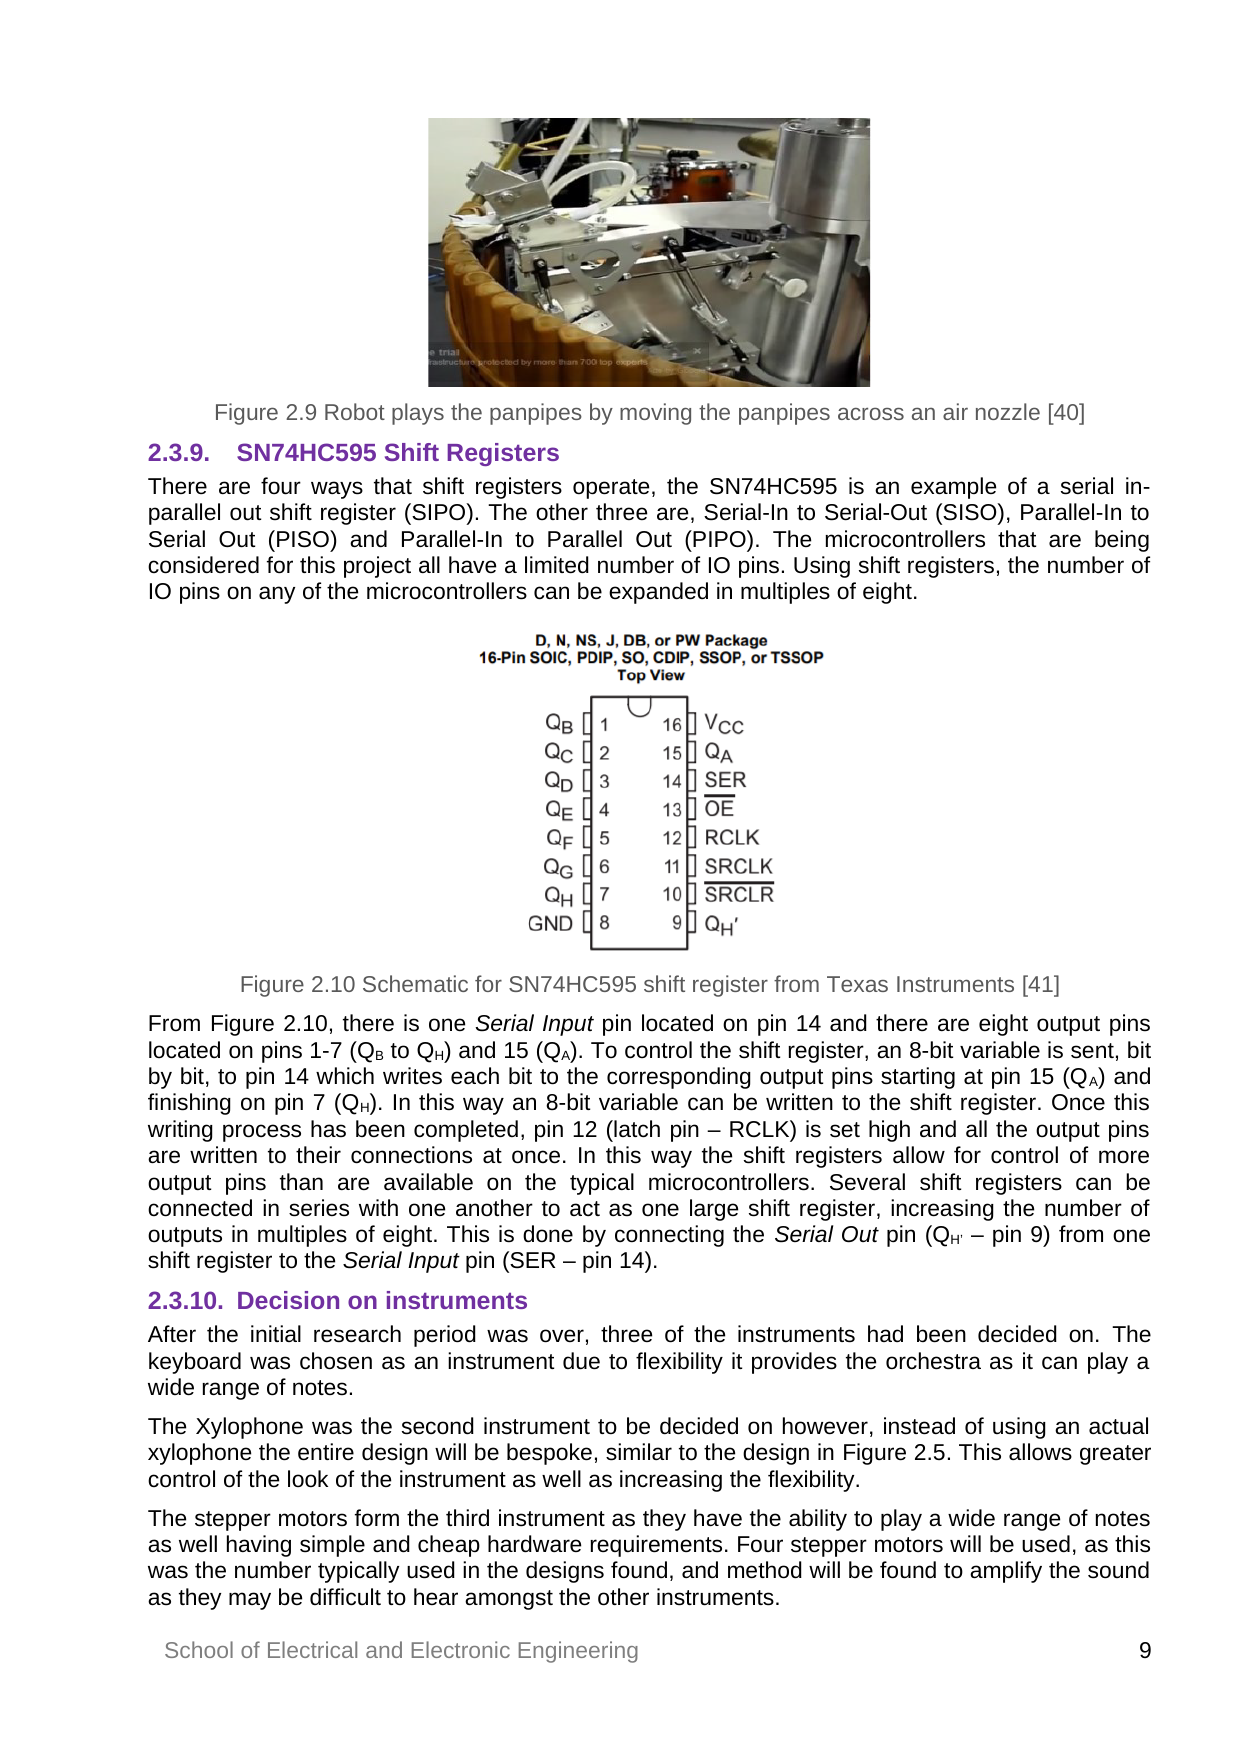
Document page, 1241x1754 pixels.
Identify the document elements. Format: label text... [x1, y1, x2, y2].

text Figure 2.9 Robot plays the panpipes by moving the panpipes across an air nozzle [148, 399, 1152, 425]
text Figure 2.10 Schematic for SN74HC595 shift register from Texas Instruments [148, 971, 1152, 998]
text The stepper motors form the third instrument as they have the ability to play a wide range of notes as well having simple and cheap hardware requirements. Four stepper motors will be used, as this was the number typically used in the designs found, and method will be found to amplify the sound as they may be difficult to hear amongst the other instruments. [148, 1504, 1152, 1610]
text The Xylophone was the second instrument to be decided on however, instead of using an actual xylophone the entire design will be bespoke, similar to the design in Figure 2.5. This allows greater control of the look of the instrument as well as increasing the flexibility. [148, 1413, 1152, 1492]
text From Figure 2.9, there is one Serial Input pin located on pin 14 and there are eight output pins located on pins 1-7 (QB to QH) and 15 (QA). To control the shift register, an 8-bit variable is sent, bit by bit, to pin 14 which writes each bit to the corresponding output pins starting at pin 15 (QA) and finishing on pin 7 (QH). In this way an 8-bit variable can be written to the shift register. Once this writing process has been completed, pin 12 (latch pin – RCLK) is set high and all the output pins are written to their connections at once. In this way the shift registers allow for control of more output pins than are available on the typical microcontrollers. Several shift registers can be connected in series with one another to act as one large shift register, increasing the number of outputs in multiples of eight. This is done by connecting the Serial Out pin (QH’ – pin 9) from one shift register to the Serial Input pin (SER – pin 14). [148, 1010, 1152, 1274]
text After the initial research period was over, three of the instruments had been decided on. The keyboard was chosen as an instrument due to flexibility it provides the orchestra as it can play a wide range of notes. [148, 1321, 1152, 1400]
subtitle Decision on instruments [148, 1286, 1152, 1315]
picture [470, 617, 830, 959]
text There are four ways that shift registers operate, the SN74HC595 is an example of a serial in-parallel out shift register (SIPO). The other three are, Serial-In to Serial-Out (SISO), Parallel-In to Serial Out (PISO) and Parallel-In to Parallel Out (PIPO). The microcontrollers that are being considered for this project all have a limited number of IO pins. Using shift registers, the number of IO pins on any of the microcontrollers can be expanded in multiples of eight. [148, 473, 1152, 605]
subtitle SN74HC595 Shift Registers [148, 438, 1152, 467]
